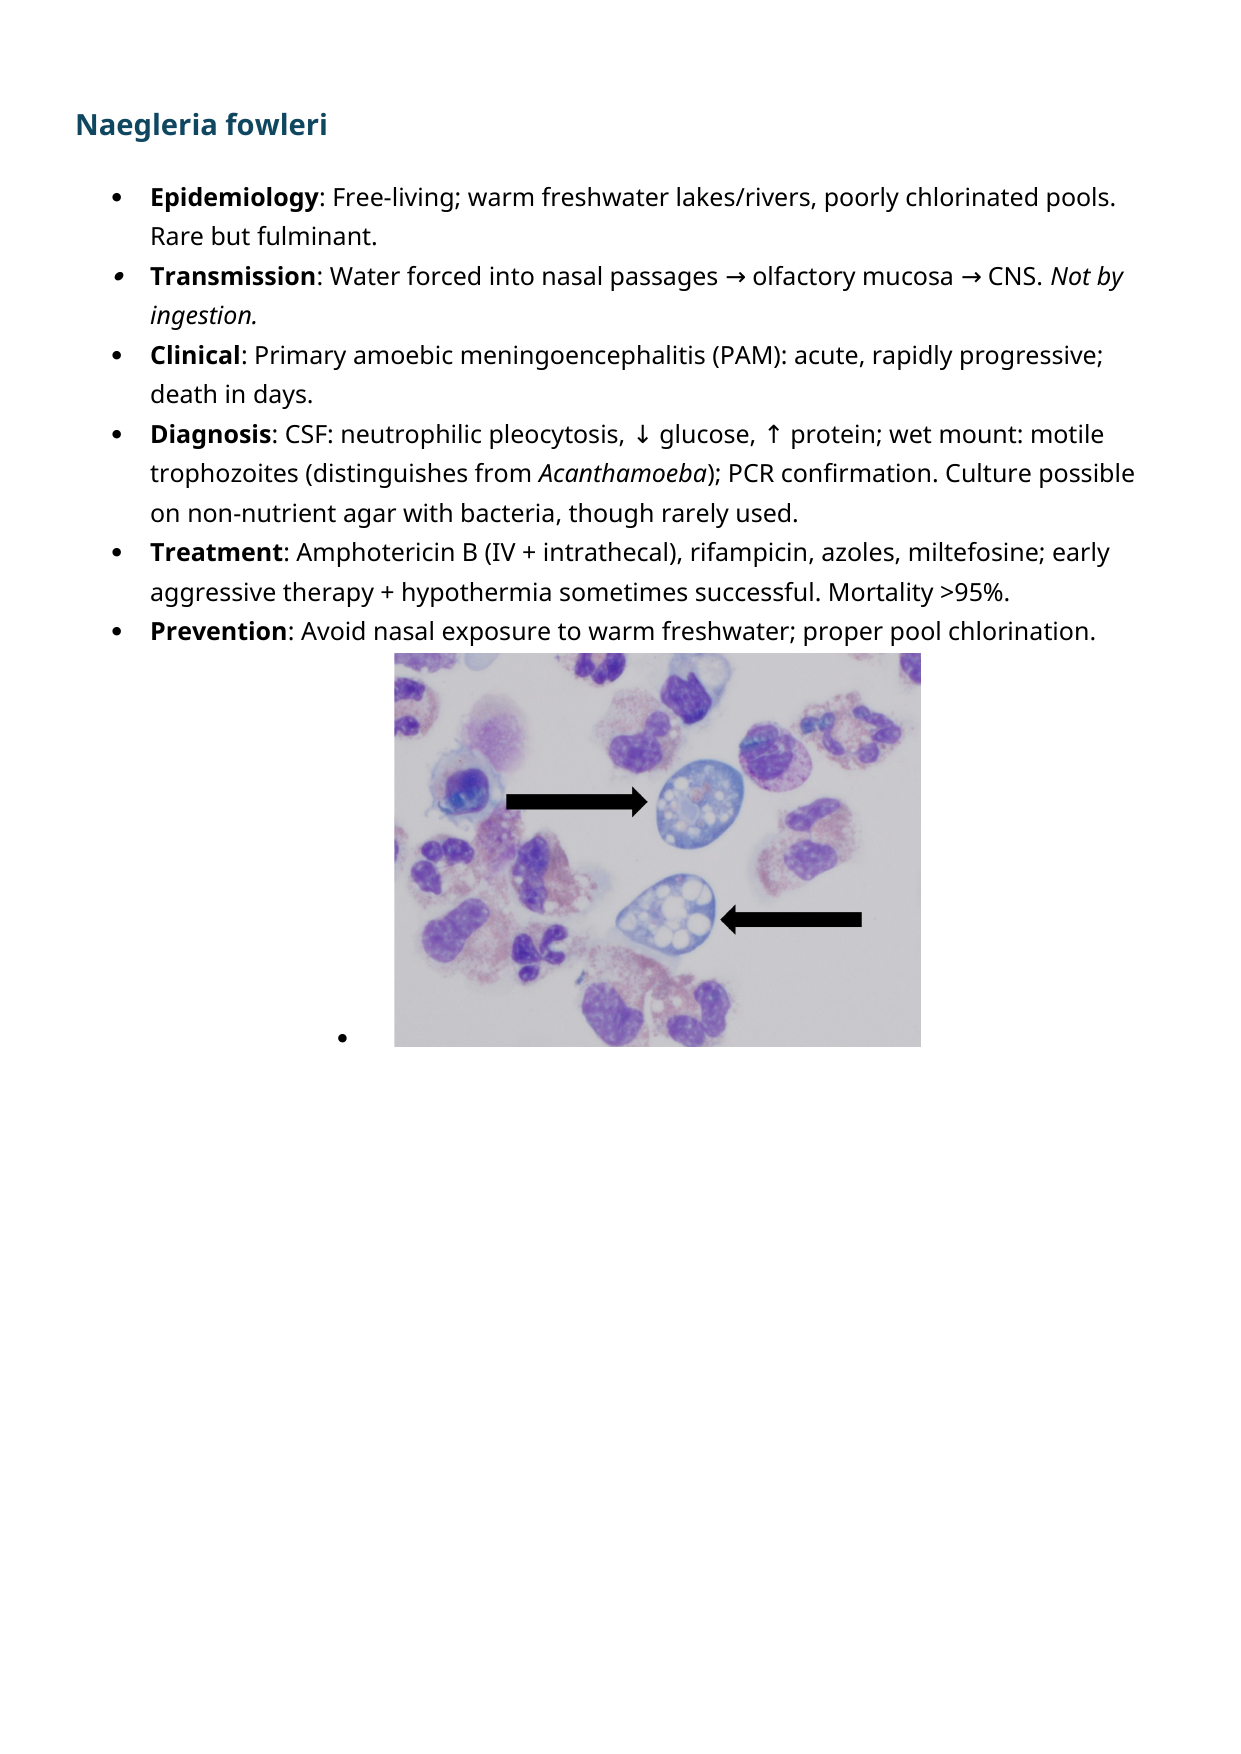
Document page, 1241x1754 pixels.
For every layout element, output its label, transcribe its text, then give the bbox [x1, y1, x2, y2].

list Treatment: Amphotericin B (IV + intrathecal), rifampicin, azoles, miltefosine; early aggressive therapy + hypothermia sometimes successful. Mortality >95%. [112, 535, 1165, 608]
list Epidemiology: Free-living; warm freshwater lakes/rivers, poorly chlorinated pools. Rare but fulminant. [112, 179, 1165, 253]
subtitle Naegleria fowleri [75, 104, 1165, 144]
list Prevention: Avoid nasal exposure to warm freshwater; proper pool chlorination. [112, 614, 1165, 648]
list Transmission: Water forced into nasal passages → olfactory mucosa → CNS. Not by ingestion. [112, 258, 1165, 332]
list Clinical: Primary amoebic meningoencephalitis (PAM): acute, rapidly progressive; death in days. [112, 337, 1165, 411]
list Diagnosis: CSF: neutrophilic pleocytosis, ↓ glucose, ↑ protein; wet mount: motile trophozoites (distinguishes from Acanthamoeba); PCR confirmation. Culture possible on non-nutrient agar with bacteria, though rarely used. [112, 416, 1165, 529]
